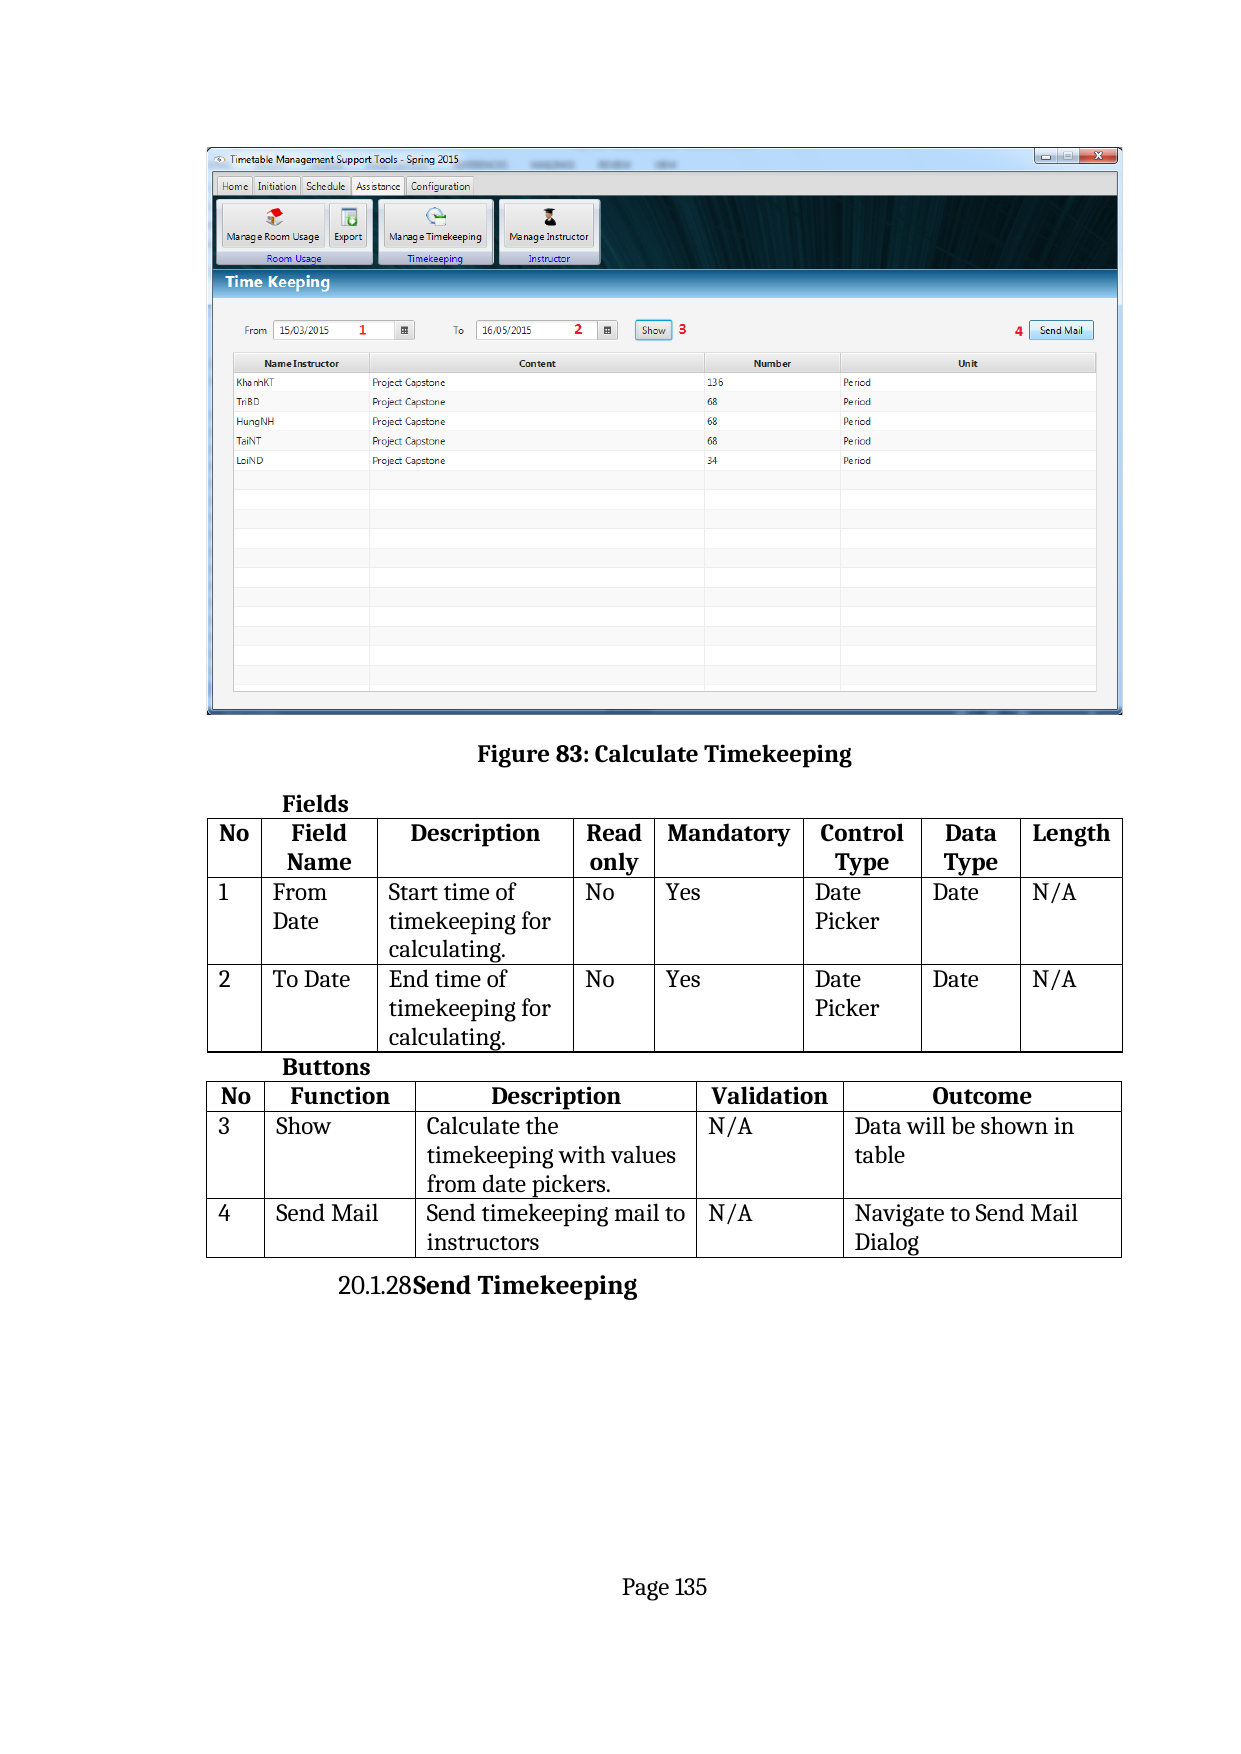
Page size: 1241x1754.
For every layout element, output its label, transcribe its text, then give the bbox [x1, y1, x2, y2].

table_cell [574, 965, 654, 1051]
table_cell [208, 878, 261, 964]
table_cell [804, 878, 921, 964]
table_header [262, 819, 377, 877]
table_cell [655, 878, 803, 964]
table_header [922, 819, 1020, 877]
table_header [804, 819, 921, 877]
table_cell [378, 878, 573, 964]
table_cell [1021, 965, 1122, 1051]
subtitle Send Timekeeping [338, 1270, 1122, 1301]
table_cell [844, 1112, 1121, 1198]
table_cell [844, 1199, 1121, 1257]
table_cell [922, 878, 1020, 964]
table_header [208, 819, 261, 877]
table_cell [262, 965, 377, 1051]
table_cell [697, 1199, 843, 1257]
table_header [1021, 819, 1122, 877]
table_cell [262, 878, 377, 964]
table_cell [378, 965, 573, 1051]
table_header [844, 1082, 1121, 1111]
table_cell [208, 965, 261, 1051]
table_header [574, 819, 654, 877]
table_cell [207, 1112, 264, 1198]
text Buttons [207, 1053, 1122, 1081]
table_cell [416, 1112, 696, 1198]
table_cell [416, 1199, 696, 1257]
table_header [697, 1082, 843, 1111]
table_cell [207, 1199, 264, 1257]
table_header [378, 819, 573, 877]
picture [206, 147, 1123, 715]
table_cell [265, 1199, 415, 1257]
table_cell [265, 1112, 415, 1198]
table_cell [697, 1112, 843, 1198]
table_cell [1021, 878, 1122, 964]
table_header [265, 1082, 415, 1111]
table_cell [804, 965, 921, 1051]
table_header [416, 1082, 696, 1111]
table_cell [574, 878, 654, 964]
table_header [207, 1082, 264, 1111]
text Fields [207, 789, 1122, 818]
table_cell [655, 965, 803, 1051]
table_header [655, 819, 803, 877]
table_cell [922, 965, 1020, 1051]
